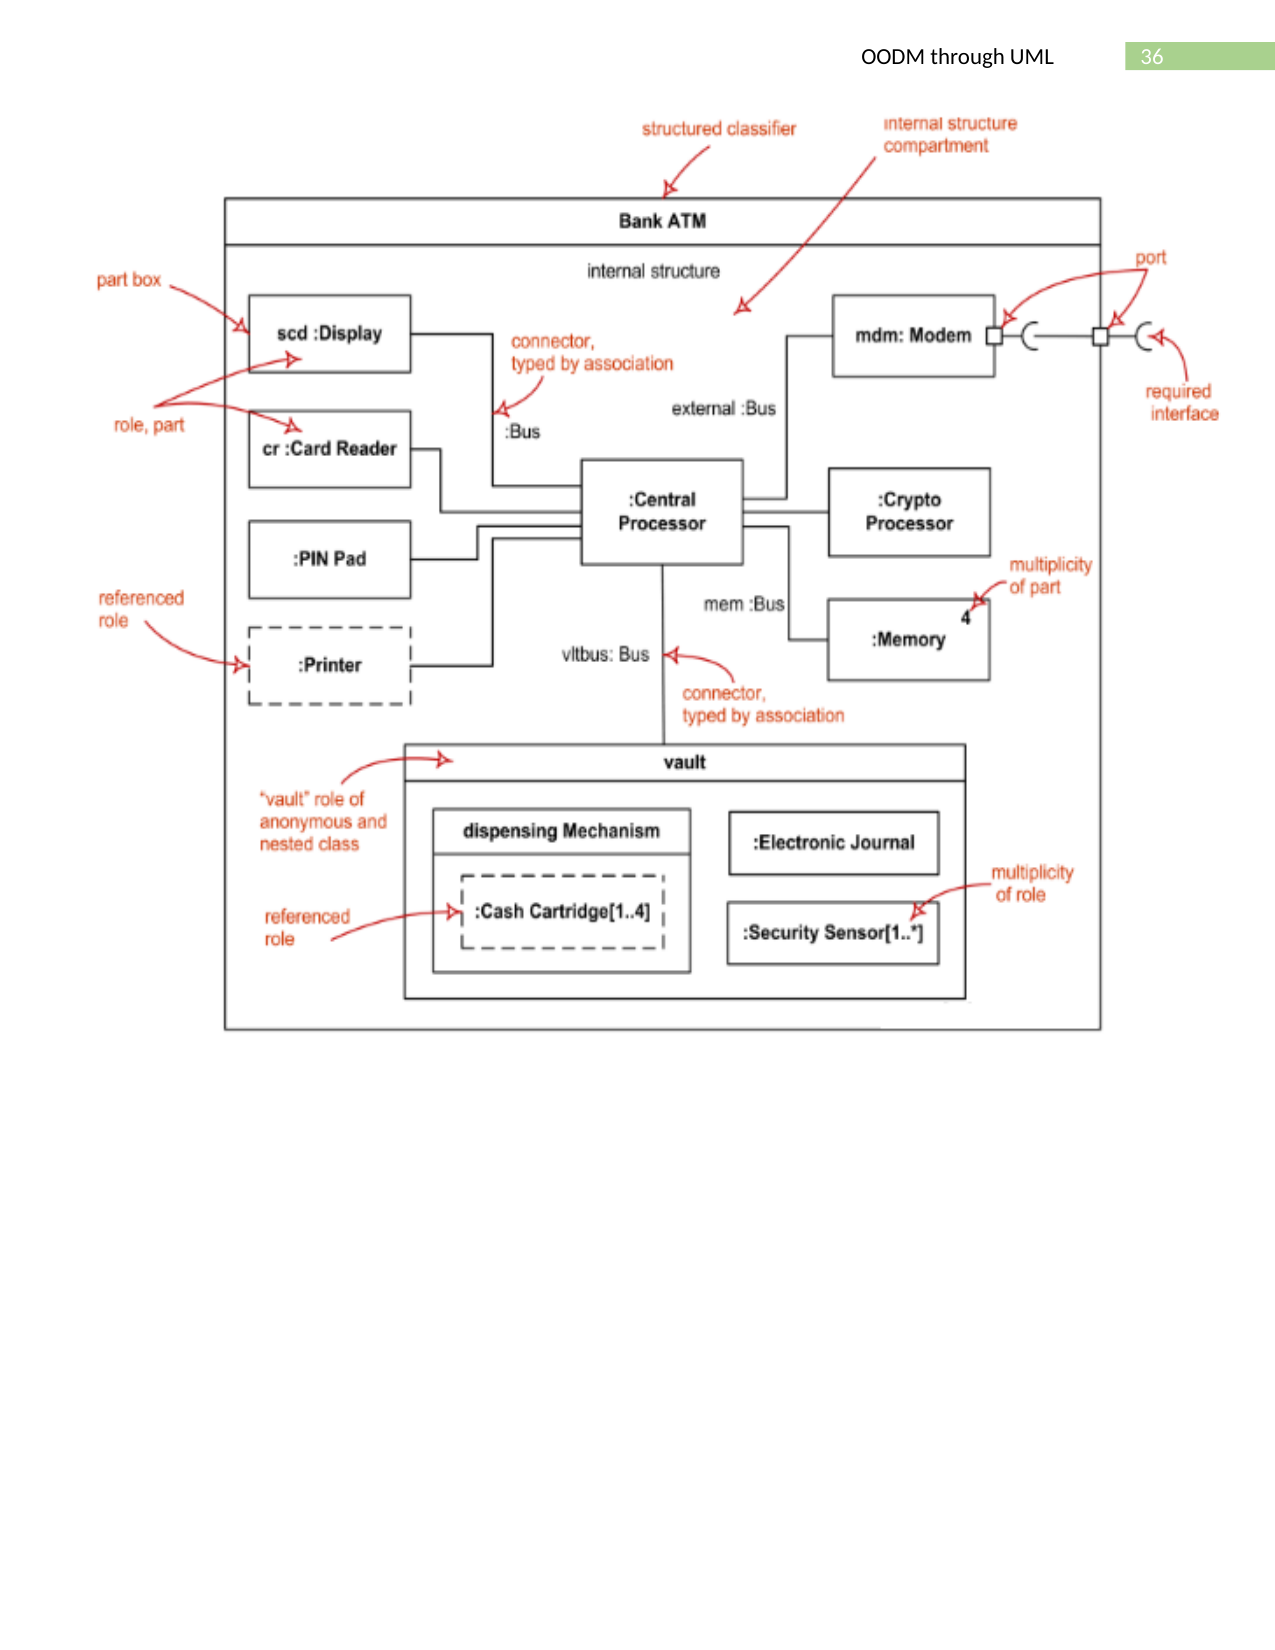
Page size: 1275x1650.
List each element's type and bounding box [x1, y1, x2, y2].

picture [93, 112, 1225, 1039]
